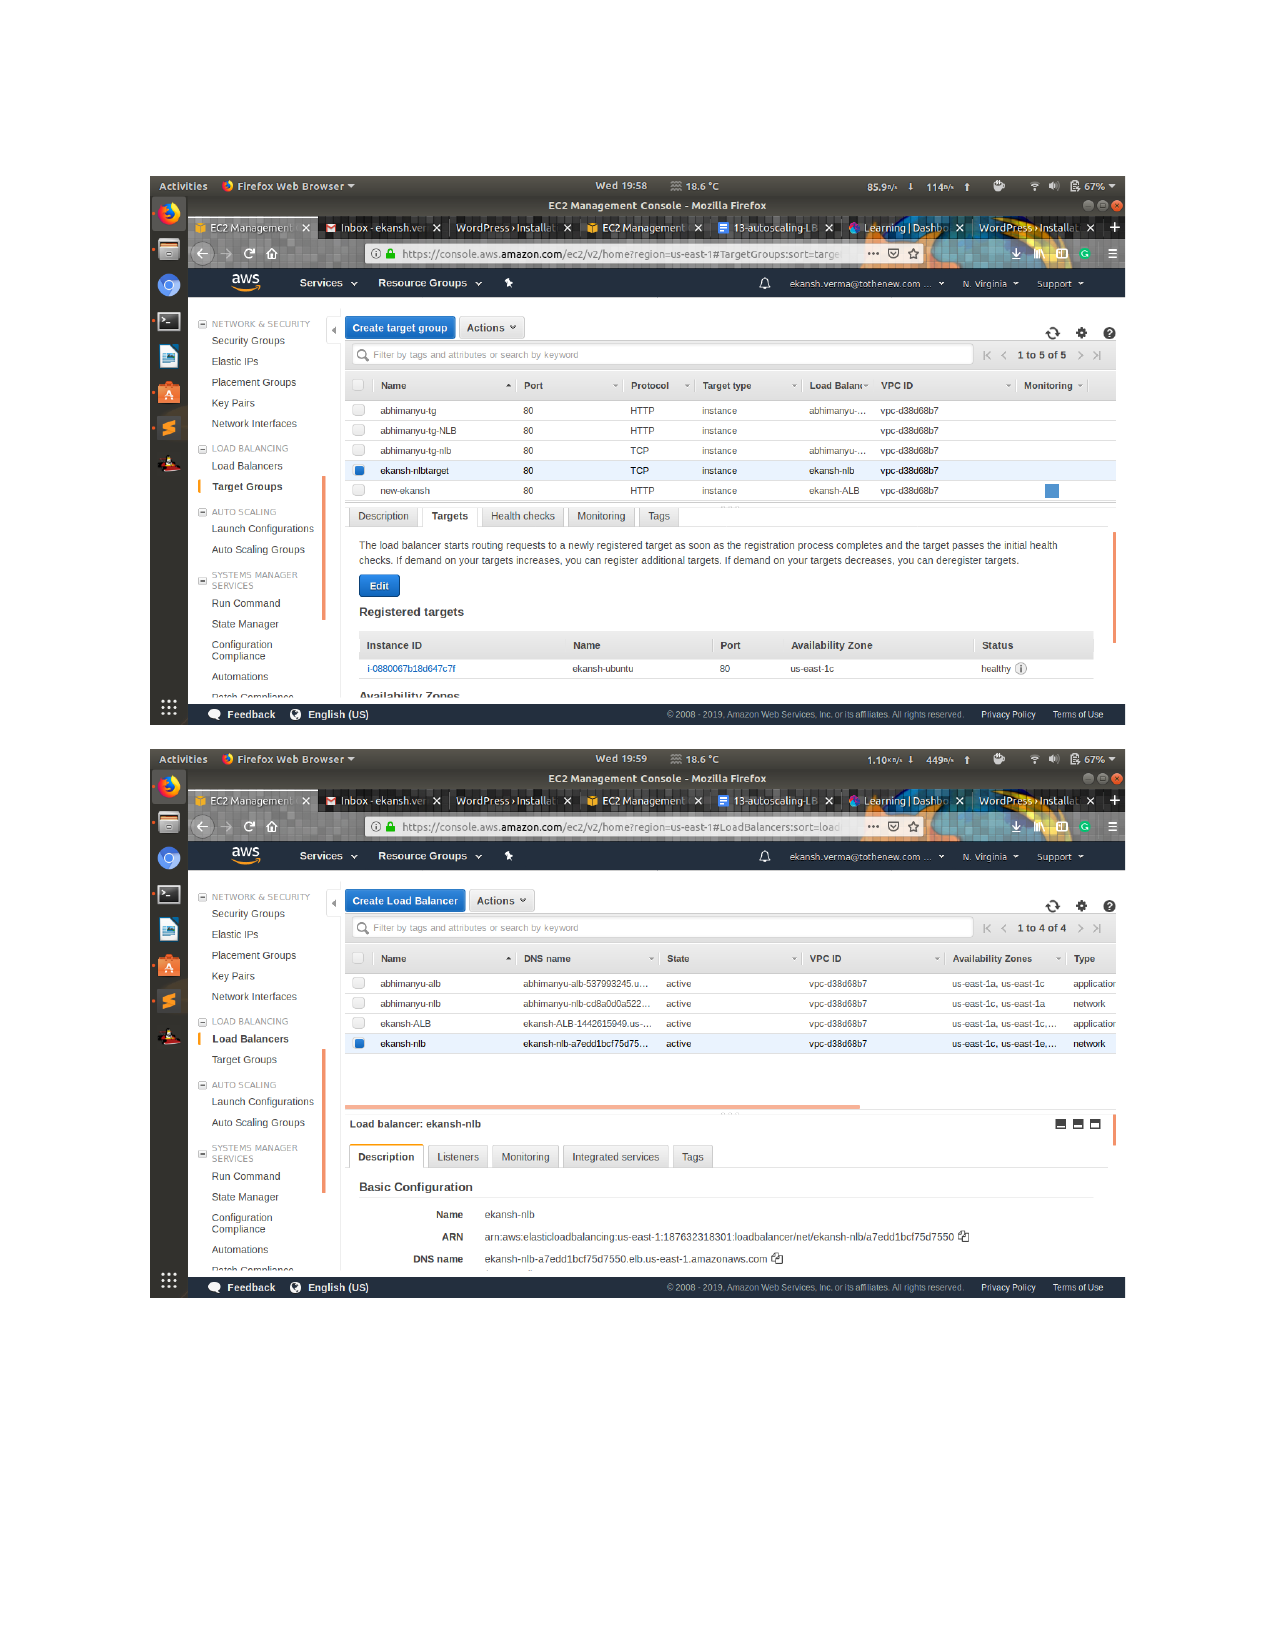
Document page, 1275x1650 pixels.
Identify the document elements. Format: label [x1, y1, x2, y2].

picture [150, 176, 1125, 725]
picture [150, 749, 1125, 1298]
